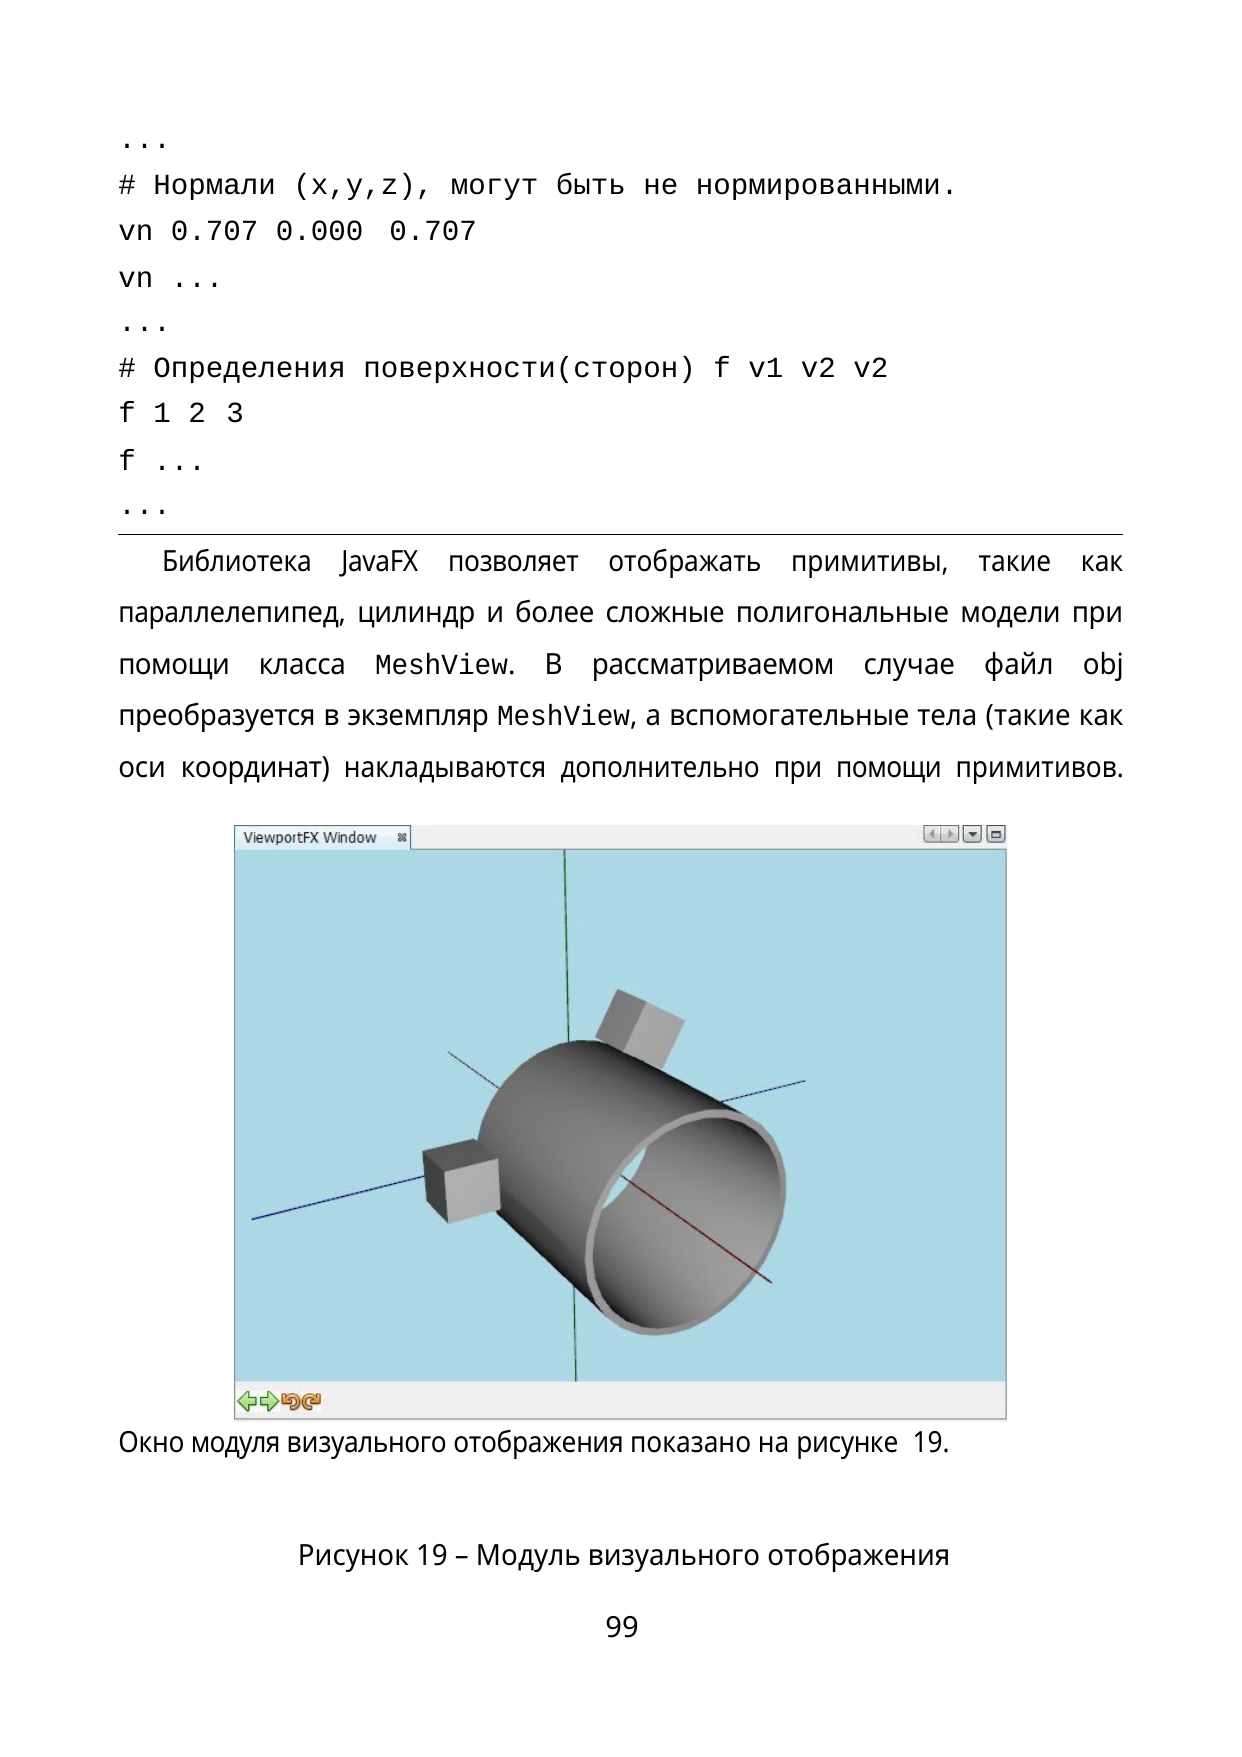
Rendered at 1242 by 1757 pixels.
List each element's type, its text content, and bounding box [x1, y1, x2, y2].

text # Определения поверхности(сторон) f v1 v2 v2 f 1 2 3 [118, 353, 906, 431]
picture [234, 825, 1008, 1422]
text ... [118, 124, 1135, 157]
text vn ... [118, 261, 1135, 294]
text ... [118, 490, 1135, 523]
text Рисунок 19 – Модуль визуального отображения [298, 1534, 1135, 1573]
text f ... [118, 444, 1135, 477]
text # Нормали (x,y,z), могут быть не нормированными. vn 0.707 0.000 0.707 [118, 170, 991, 249]
text ... [118, 307, 1135, 340]
